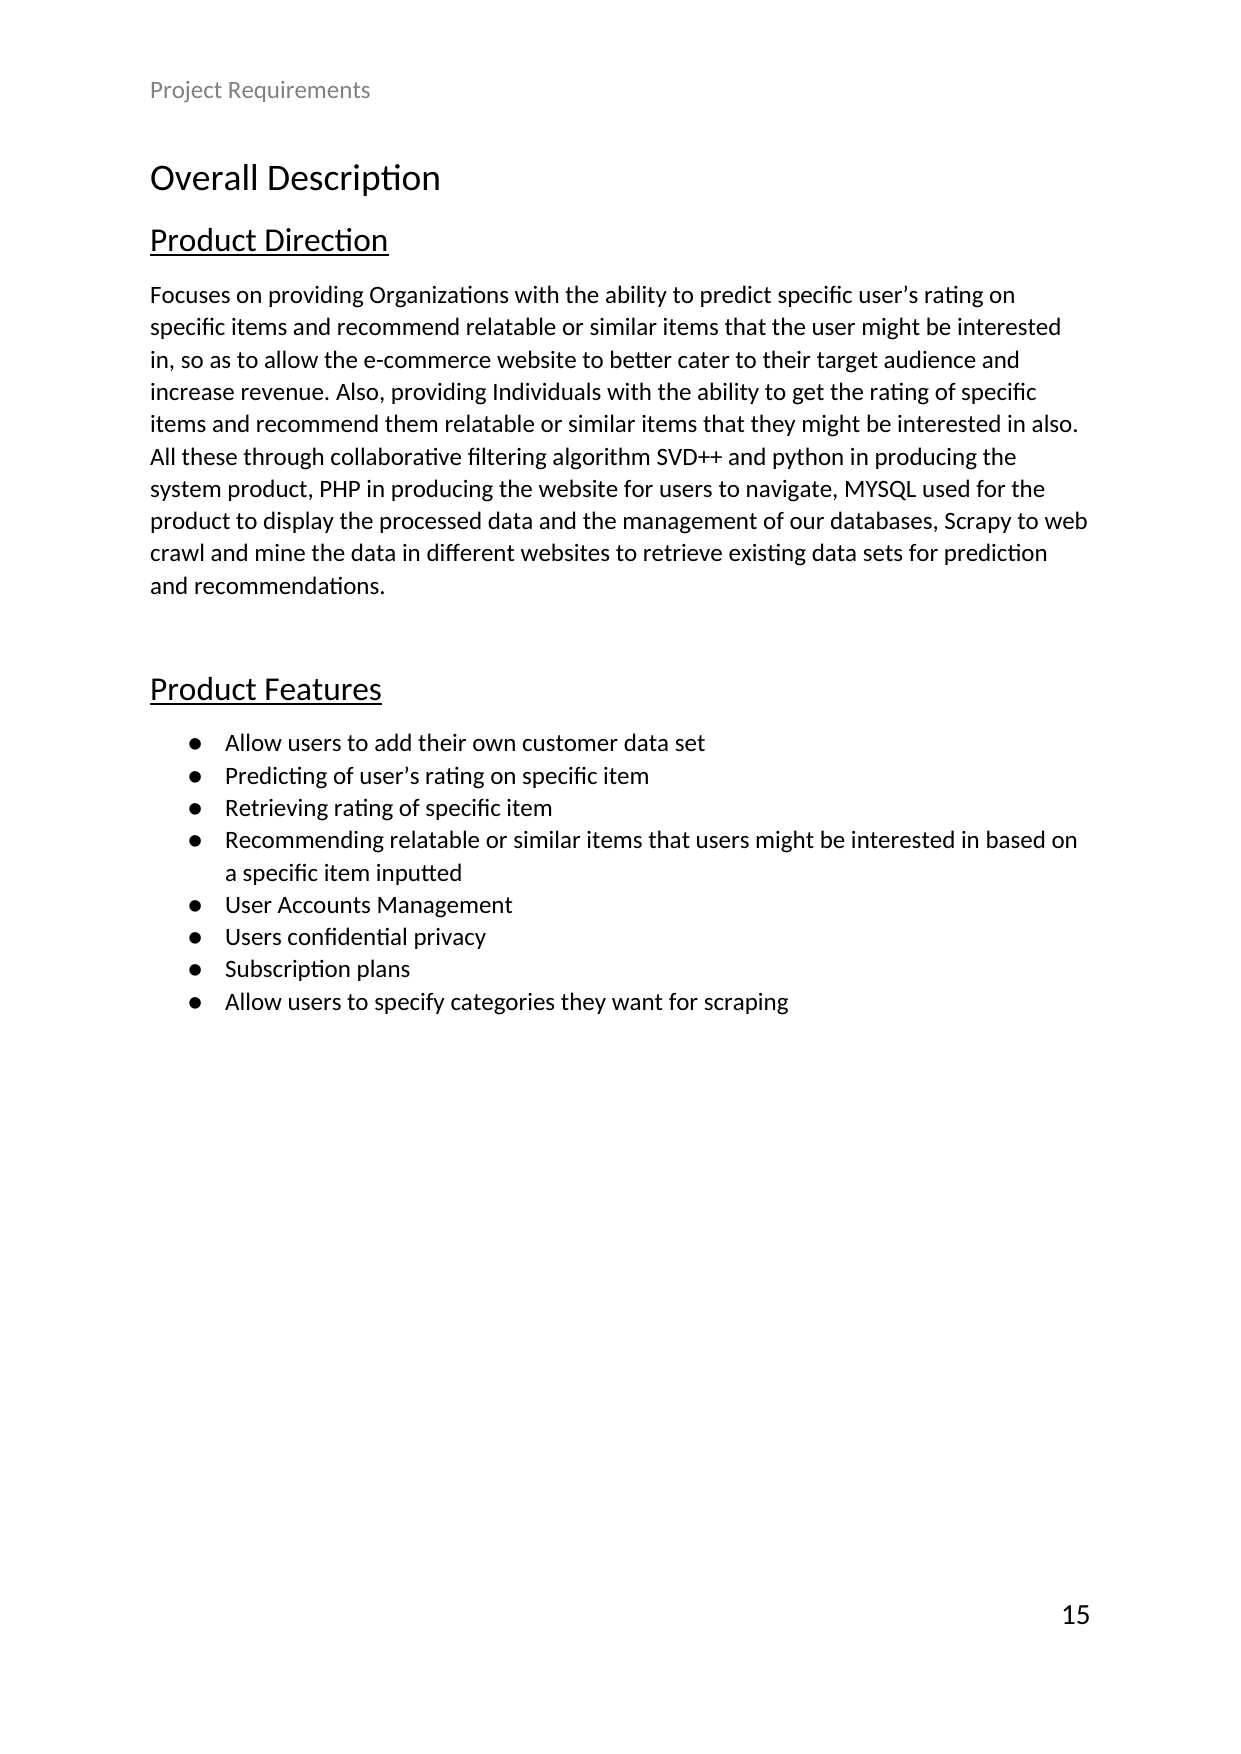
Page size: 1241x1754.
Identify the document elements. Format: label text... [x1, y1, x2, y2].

subtitle Overall Description [150, 154, 1090, 200]
text Focuses on providing Organizations with the ability to predict specific user’s rating on specific items and recommend relatable or similar items that the user might be interested in, so as to allow the e-commerce website to better cater to their target audience and increase revenue. Also, providing Individuals with the ability to get the rating of specific items and recommend them relatable or similar items that they might be interested in also. All these through collaborative filtering algorithm SVD++ and python in producing the system product, PHP in producing the website for users to navigate, MYSQL used for the product to display the processed data and the management of our databases, Scrapy to web crawl and mine the data in different websites to retrieve existing data sets for prediction and recommendations. [150, 279, 1090, 600]
list Recommending relatable or similar items that users might be interested in based on a specific item inputted [187, 824, 1090, 887]
subtitle Product Features [150, 668, 1090, 708]
list Predicting of user’s rating on specific item [187, 760, 1090, 790]
list User Accounts Management [187, 889, 1090, 919]
list Subscription plans [187, 953, 1090, 984]
list Users confidential privacy [187, 921, 1090, 952]
list Retrieving rating of specific item [187, 792, 1090, 823]
subtitle Product Direction [150, 219, 1090, 260]
list Allow users to specify categories they want for scraping [187, 986, 1090, 1016]
list Allow users to add their own customer data set [187, 727, 1090, 758]
